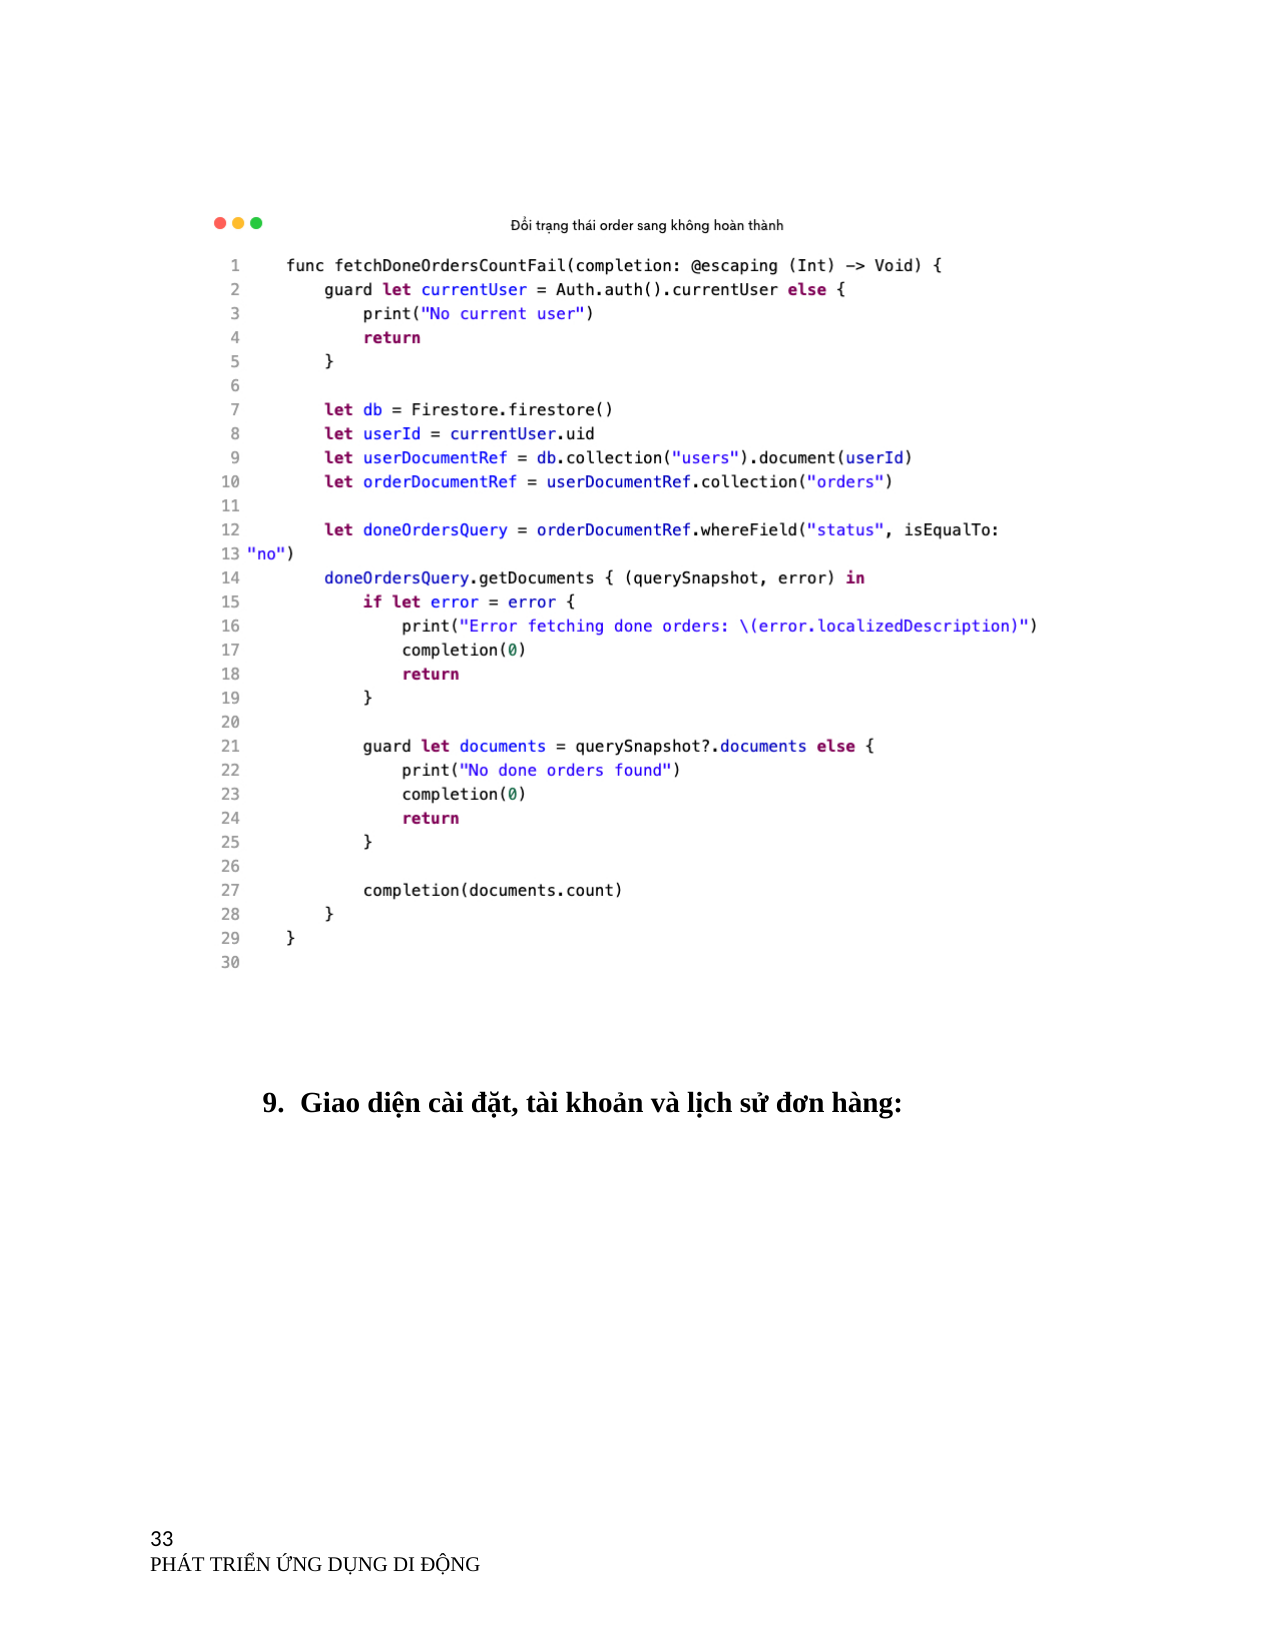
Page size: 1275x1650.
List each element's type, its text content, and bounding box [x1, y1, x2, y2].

picture [150, 150, 1125, 1043]
list Giao diện cài đặt, tài khoản và lịch sử đơn hàng: [262, 1086, 1125, 1119]
